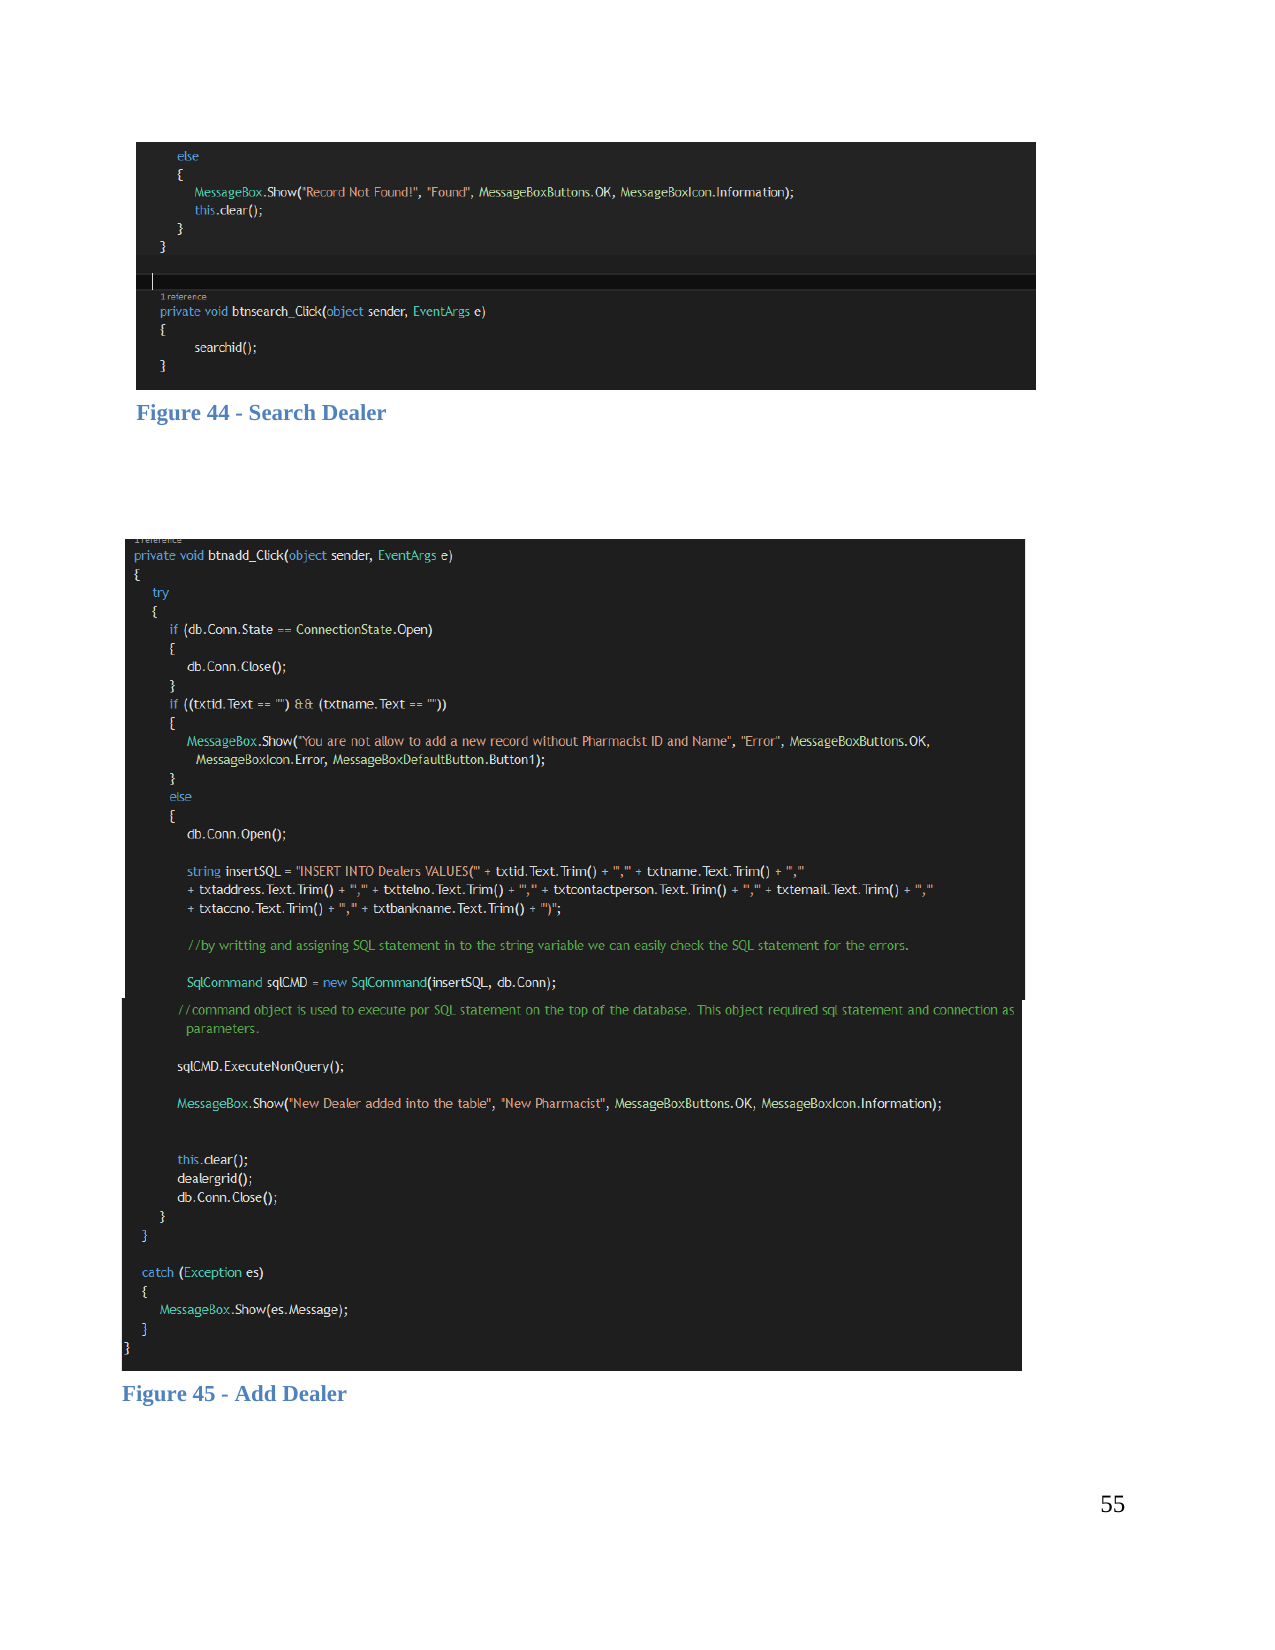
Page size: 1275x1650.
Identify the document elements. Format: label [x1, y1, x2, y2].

picture [121, 539, 1025, 1371]
picture [136, 142, 1036, 390]
